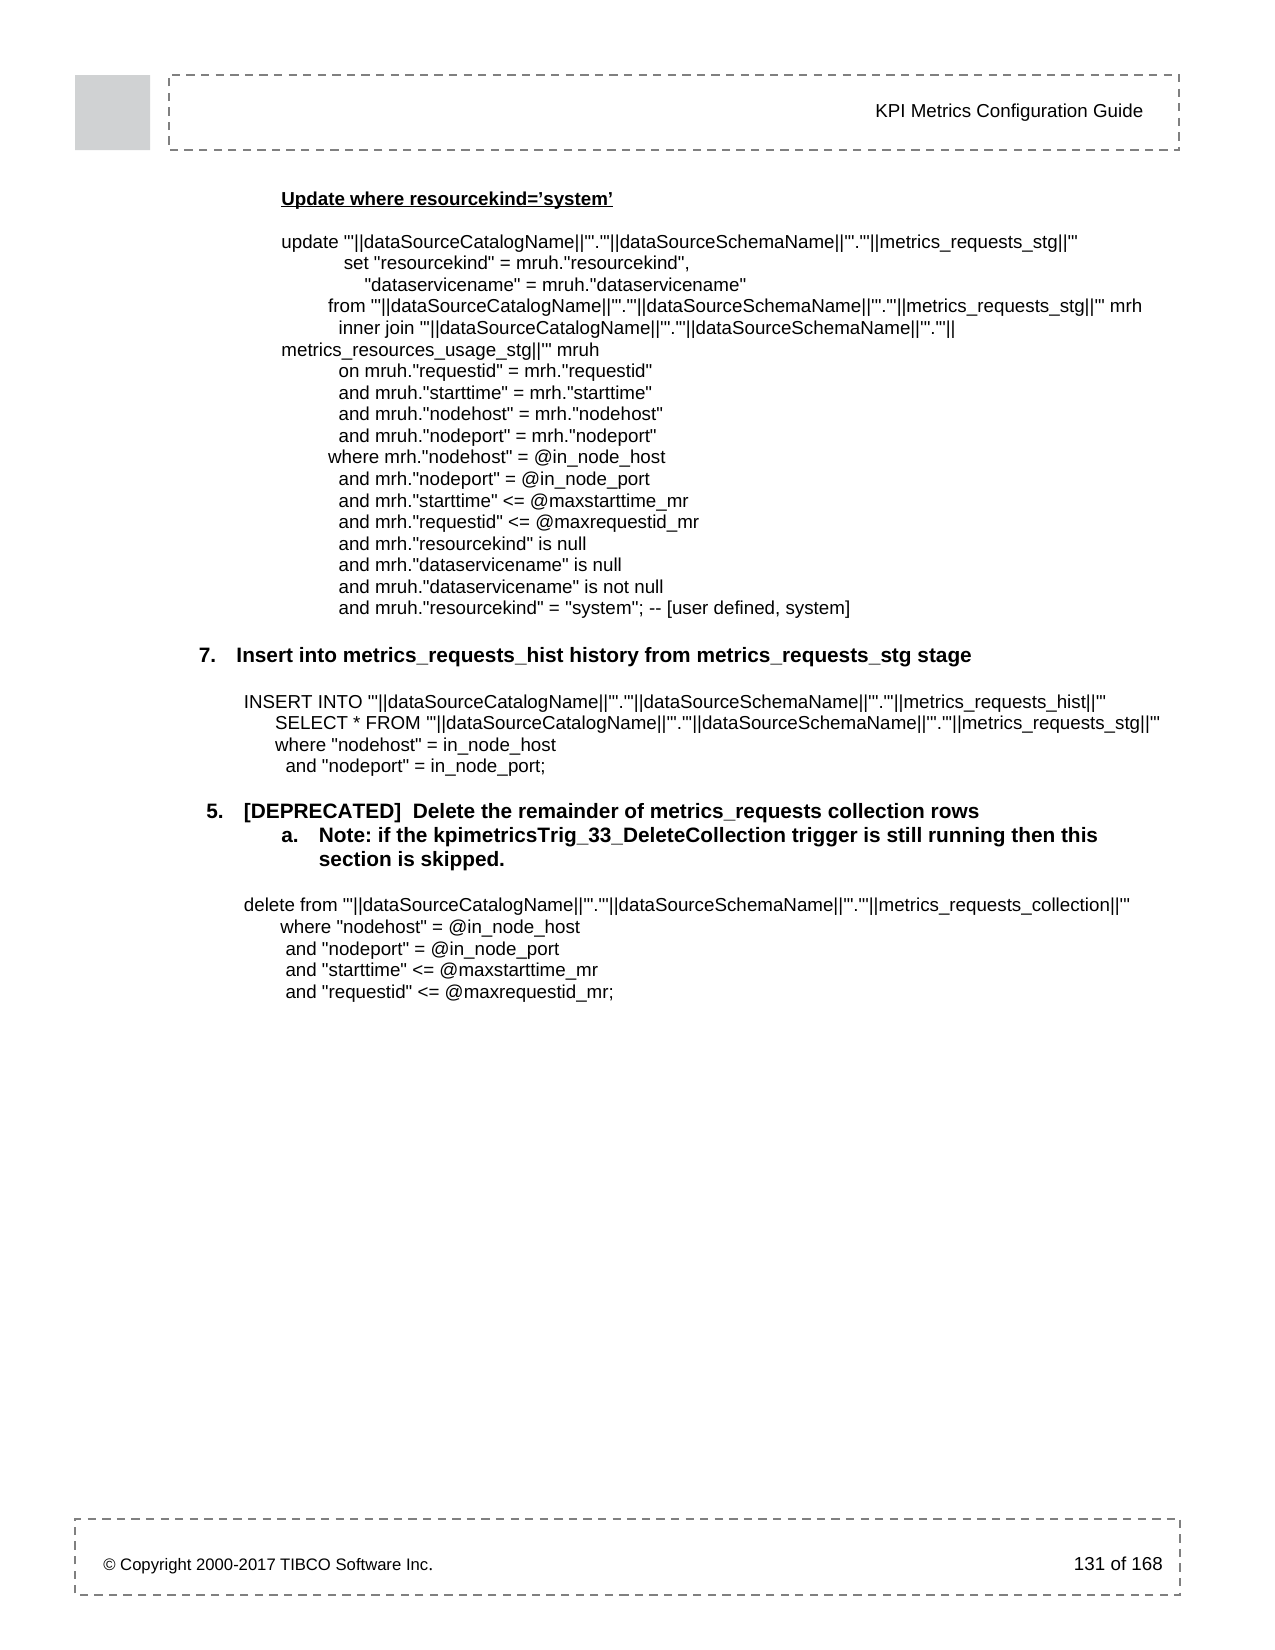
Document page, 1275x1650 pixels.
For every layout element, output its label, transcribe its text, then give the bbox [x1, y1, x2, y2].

text INSERT INTO "'||dataSourceCatalogName||'"."'||dataSourceSchemaName||'"."'||metrics_requests_hist||'" [244, 691, 1162, 712]
text inner join "'||dataSourceCatalogName||'"."'||dataSourceSchemaName||'"."'||metrics_resources_usage_stg||'" mruh [281, 317, 1162, 360]
text and mruh."nodehost" = mrh."nodehost" [281, 403, 1162, 425]
text and "nodeport" = @in_node_port [244, 937, 1162, 959]
text and mrh."dataservicename" is null [281, 554, 1162, 576]
text and mrh."starttime" <= @maxstarttime_mr [281, 489, 1162, 511]
text and mruh."dataservicename" is not null [281, 576, 1162, 597]
text and "starttime" <= @maxstarttime_mr [244, 959, 1162, 981]
text delete from "'||dataSourceCatalogName||'"."'||dataSourceSchemaName||'"."'||metrics_requests_collection||'" [244, 894, 1162, 916]
text and mruh."nodeport" = mrh."nodeport" [281, 425, 1162, 446]
list Insert into metrics_requests_hist history from metrics_requests_stg stage [199, 643, 1162, 667]
text on mruh."requestid" = mrh."requestid" [281, 360, 1162, 382]
text "dataservicename" = mruh."dataservicename" [281, 274, 1162, 295]
text from "'||dataSourceCatalogName||'"."'||dataSourceSchemaName||'"."'||metrics_requests_stg||'" mrh [281, 295, 1162, 317]
list Note: if the kpimetricsTrig_33_DeleteCollection trigger is still running then this section is skipped. [281, 822, 1162, 870]
text Update where resourcekind=’system’ [281, 187, 1162, 209]
text and mrh."requestid" <= @maxrequestid_mr [281, 511, 1162, 532]
text SELECT * FROM "'||dataSourceCatalogName||'"."'||dataSourceSchemaName||'"."'||metrics_requests_stg||'" [244, 712, 1162, 734]
text and mrh."nodeport" = @in_node_port [281, 468, 1162, 489]
text and mruh."resourcekind" = ''system''; -- [user defined, system] [281, 597, 1162, 619]
text where mrh."nodehost" = @in_node_host [281, 446, 1162, 468]
text update "'||dataSourceCatalogName||'"."'||dataSourceSchemaName||'"."'||metrics_requests_stg||'" [281, 231, 1162, 252]
text where "nodehost" = in_node_host [244, 734, 1162, 755]
list [DEPRECATED] Delete the remainder of metrics_requests collection rows [206, 798, 1162, 822]
text set "resourcekind" = mruh."resourcekind", [281, 252, 1162, 274]
text and mrh."resourcekind" is null [281, 532, 1162, 554]
text and "nodeport" = in_node_port; [244, 755, 1162, 777]
text and "requestid" <= @maxrequestid_mr; [244, 981, 1162, 1002]
text where "nodehost" = @in_node_host [244, 916, 1162, 937]
text and mruh."starttime" = mrh."starttime" [281, 382, 1162, 403]
